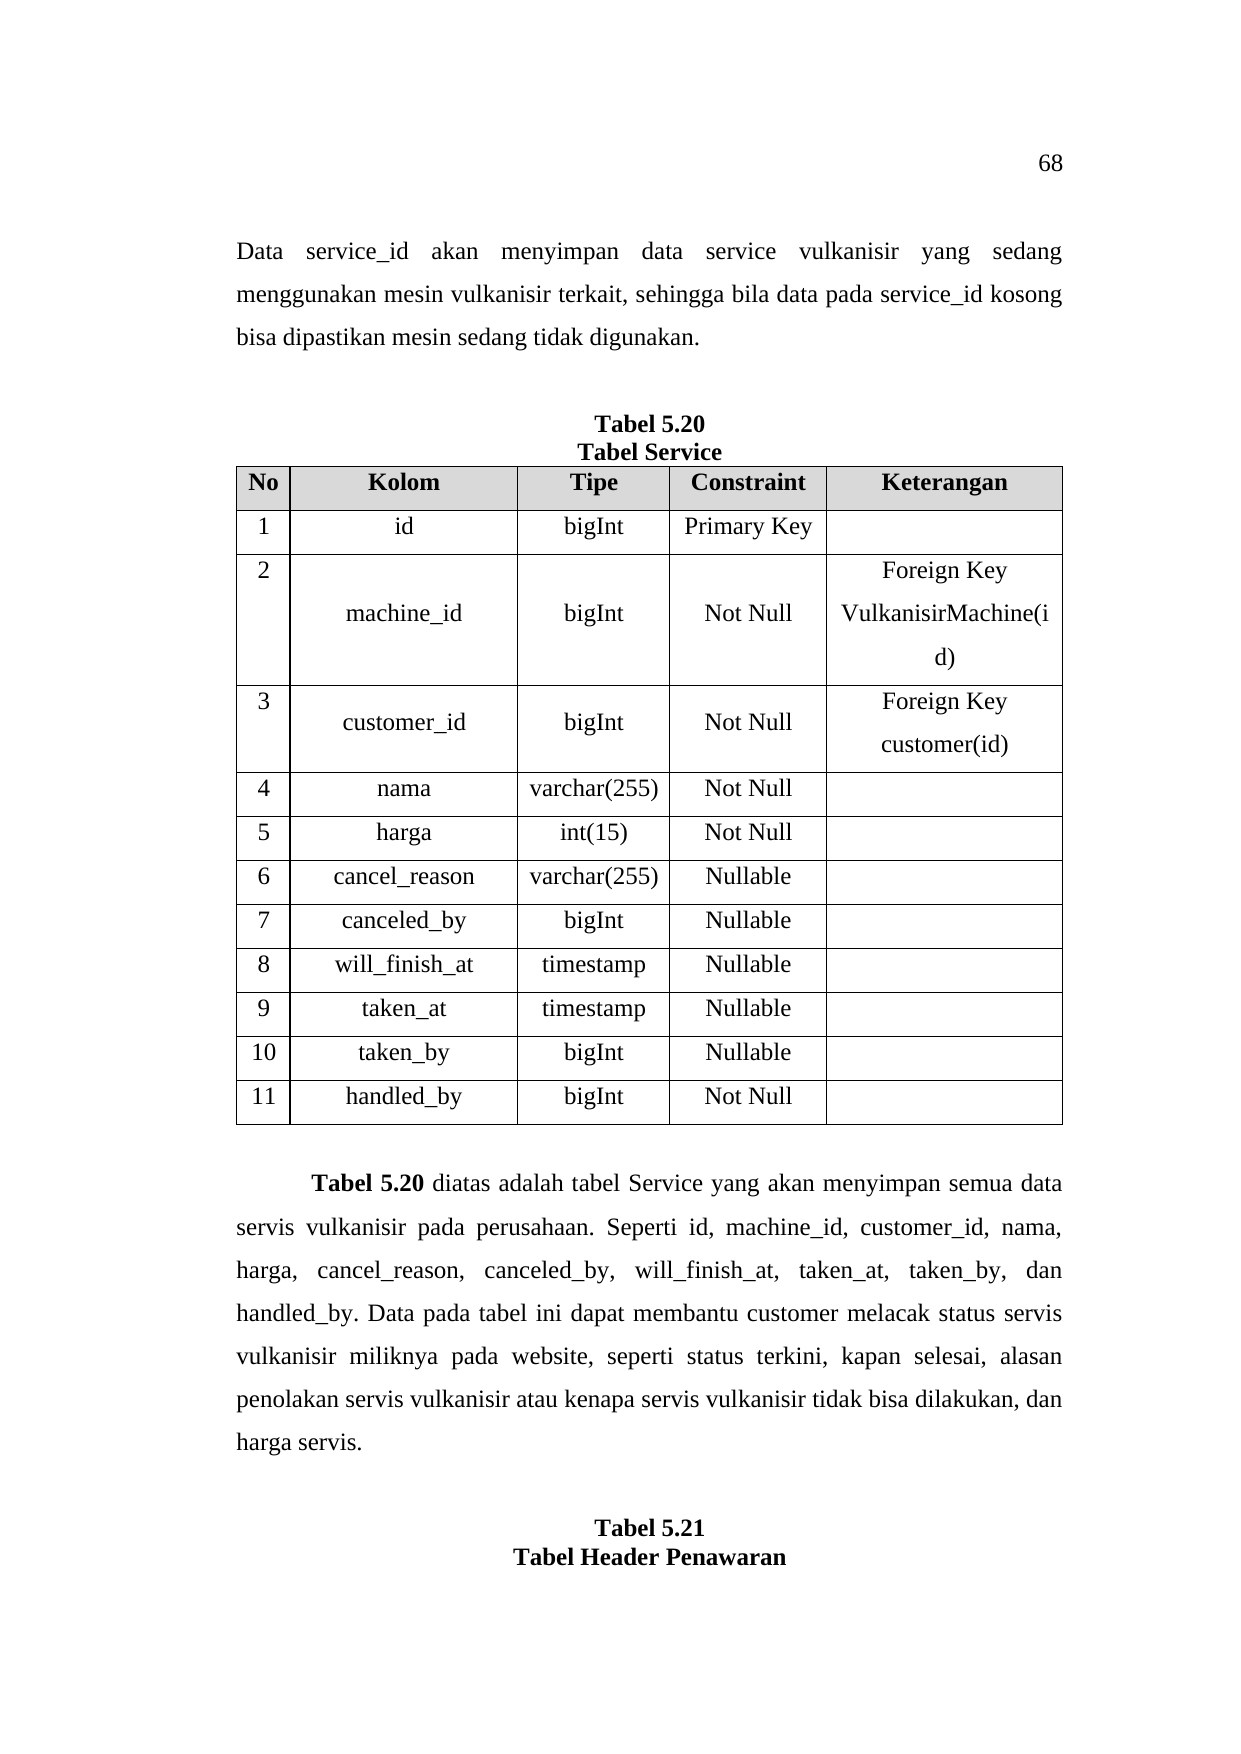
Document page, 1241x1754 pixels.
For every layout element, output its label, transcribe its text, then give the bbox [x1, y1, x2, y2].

table_cell 7 [237, 905, 289, 948]
table_cell [827, 905, 1062, 948]
table_cell 9 [237, 993, 289, 1036]
table_header Kolom [291, 467, 517, 510]
table_cell bigInt [518, 686, 669, 772]
table_cell [827, 949, 1062, 992]
table_cell 1 [237, 511, 289, 554]
table_cell handled_by [291, 1081, 517, 1124]
text Tabel 5.20 [236, 409, 1063, 437]
table_cell will_finish_at [291, 949, 517, 992]
table_cell 10 [237, 1037, 289, 1080]
table_cell bigInt [518, 555, 669, 685]
table_cell bigInt [518, 905, 669, 948]
text Tabel 5.21 [236, 1513, 1063, 1542]
table_cell Nullable [670, 905, 826, 948]
table_header Constraint [670, 467, 826, 510]
table_cell [827, 861, 1062, 904]
table_header No [237, 467, 289, 510]
table_cell varchar(255) [518, 773, 669, 816]
table_cell [827, 993, 1062, 1036]
table_header Tipe [518, 467, 669, 510]
table_cell Not Null [670, 555, 826, 685]
table_cell 4 [237, 773, 289, 816]
table_cell [827, 773, 1062, 816]
table_cell 6 [237, 861, 289, 904]
table_cell bigInt [518, 1081, 669, 1124]
table_cell [827, 817, 1062, 860]
text Tabel Service [236, 437, 1063, 466]
table_cell varchar(255) [518, 861, 669, 904]
table_cell nama [291, 773, 517, 816]
table_cell Not Null [670, 686, 826, 772]
text Tabel 5.20 diatas adalah tabel Service yang akan menyimpan semua data servis vulkanisir pada perusahaan. Seperti id, machine_id, customer_id, nama, harga, cancel_reason, canceled_by, will_finish_at, taken_at, taken_by, dan handled_by. Data pada tabel ini dapat membantu customer melacak status servis vulkanisir miliknya pada website, seperti status terkini, kapan selesai, alasan penolakan servis vulkanisir atau kenapa servis vulkanisir tidak bisa dilakukan, dan harga servis. [236, 1168, 1063, 1456]
table_cell timestamp [518, 993, 669, 1036]
table_cell Not Null [670, 817, 826, 860]
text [236, 236, 1063, 351]
table_cell Nullable [670, 1037, 826, 1080]
table_cell Foreign Key customer(id) [827, 686, 1062, 772]
table_cell 3 [237, 686, 289, 772]
table_header Keterangan [827, 467, 1062, 510]
table_cell Foreign Key VulkanisirMachine(id) [827, 555, 1062, 685]
table_cell Nullable [670, 949, 826, 992]
table_cell Nullable [670, 861, 826, 904]
table_cell bigInt [518, 1037, 669, 1080]
table_cell [827, 1037, 1062, 1080]
table_cell harga [291, 817, 517, 860]
table_cell Nullable [670, 993, 826, 1036]
table_cell timestamp [518, 949, 669, 992]
table_cell 5 [237, 817, 289, 860]
table_cell taken_at [291, 993, 517, 1036]
table_cell int(15) [518, 817, 669, 860]
table_cell customer_id [291, 686, 517, 772]
table_cell [827, 511, 1062, 554]
table_cell [827, 1081, 1062, 1124]
table_cell Not Null [670, 773, 826, 816]
table_cell taken_by [291, 1037, 517, 1080]
table_cell id [291, 511, 517, 554]
table_cell Not Null [670, 1081, 826, 1124]
table_cell cancel_reason [291, 861, 517, 904]
text Tabel Header Penawaran [236, 1542, 1063, 1571]
table_cell 2 [237, 555, 289, 685]
table_cell canceled_by [291, 905, 517, 948]
table_cell bigInt [518, 511, 669, 554]
table_cell Primary Key [670, 511, 826, 554]
table_cell 11 [237, 1081, 289, 1124]
table_cell machine_id [291, 555, 517, 685]
table_cell 8 [237, 949, 289, 992]
